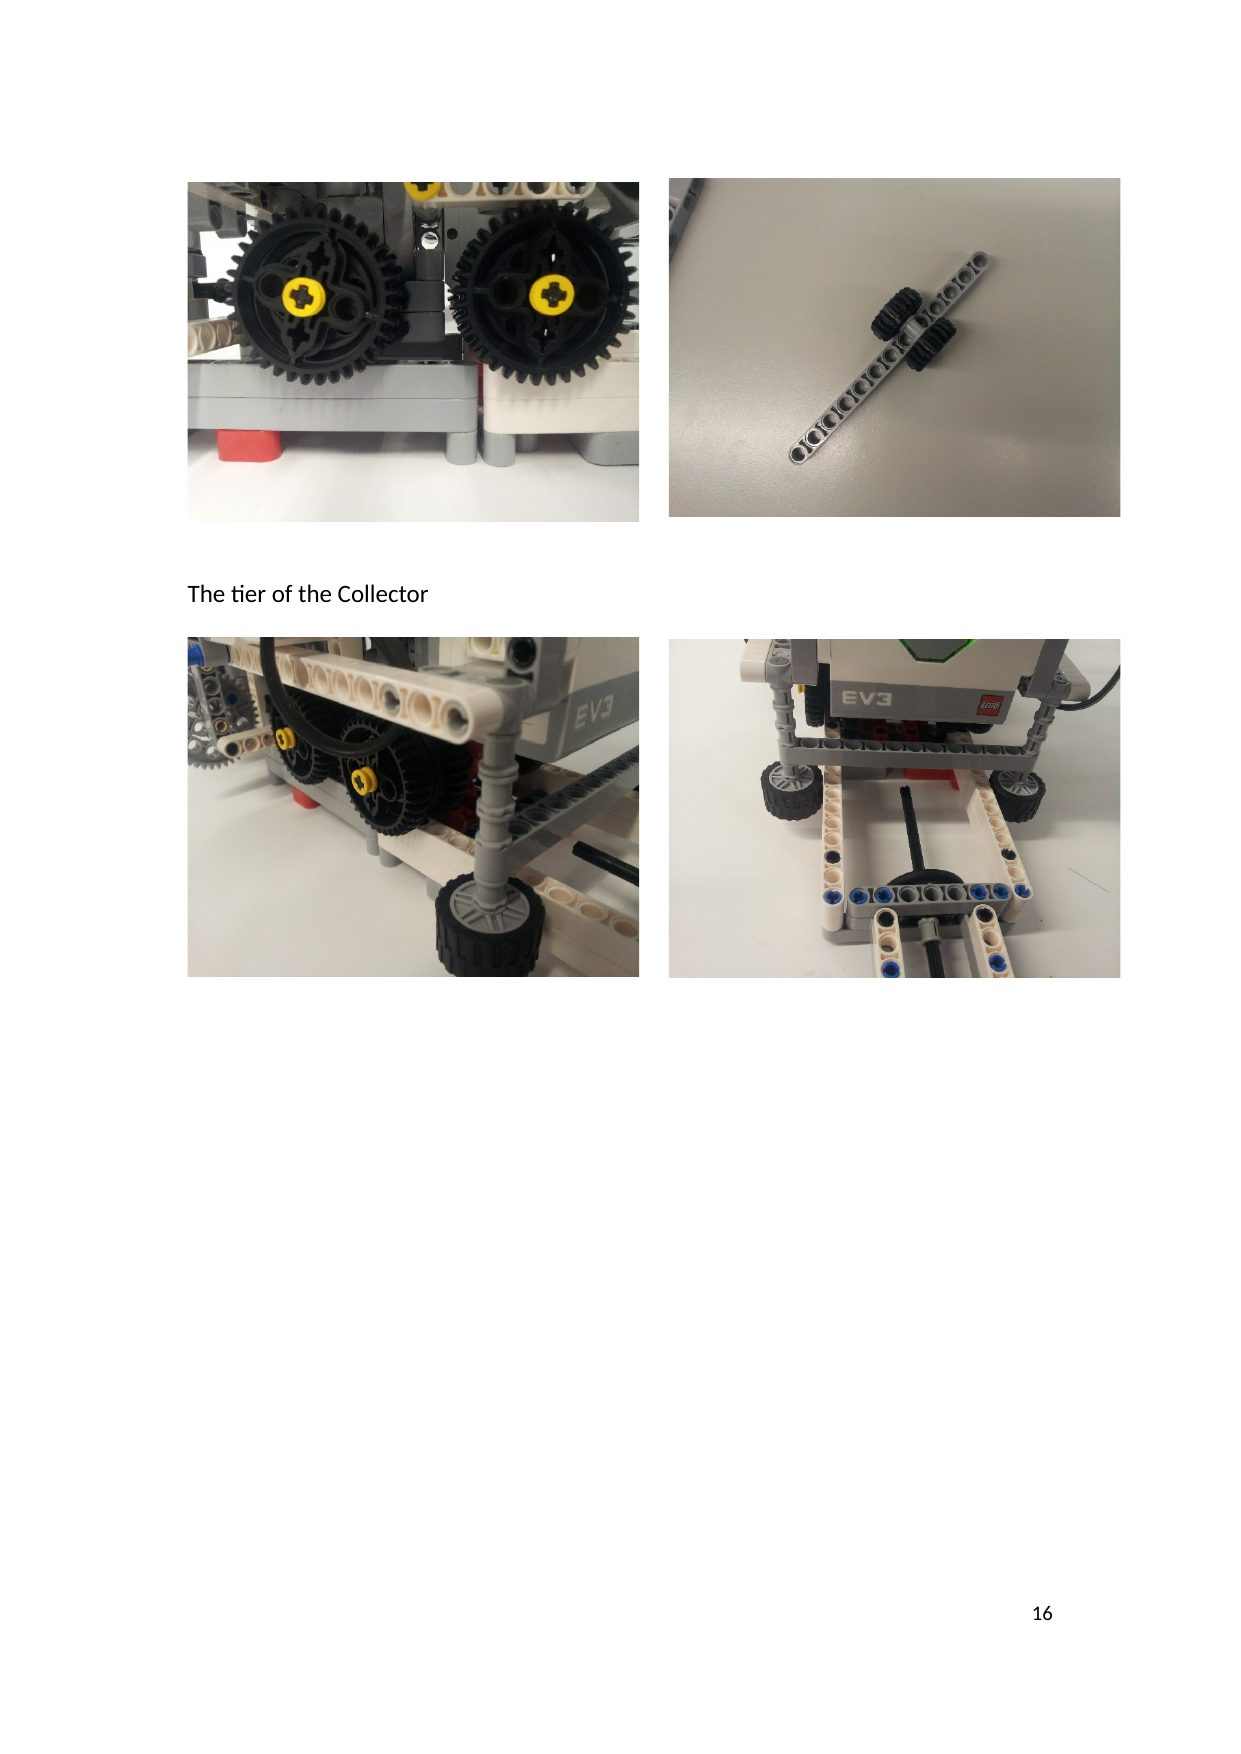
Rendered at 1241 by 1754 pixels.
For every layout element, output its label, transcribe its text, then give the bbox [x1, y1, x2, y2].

picture [187, 182, 640, 522]
picture [668, 178, 1121, 517]
picture [668, 639, 1121, 978]
picture [187, 637, 640, 977]
text The tier of the Collector [187, 575, 1053, 612]
